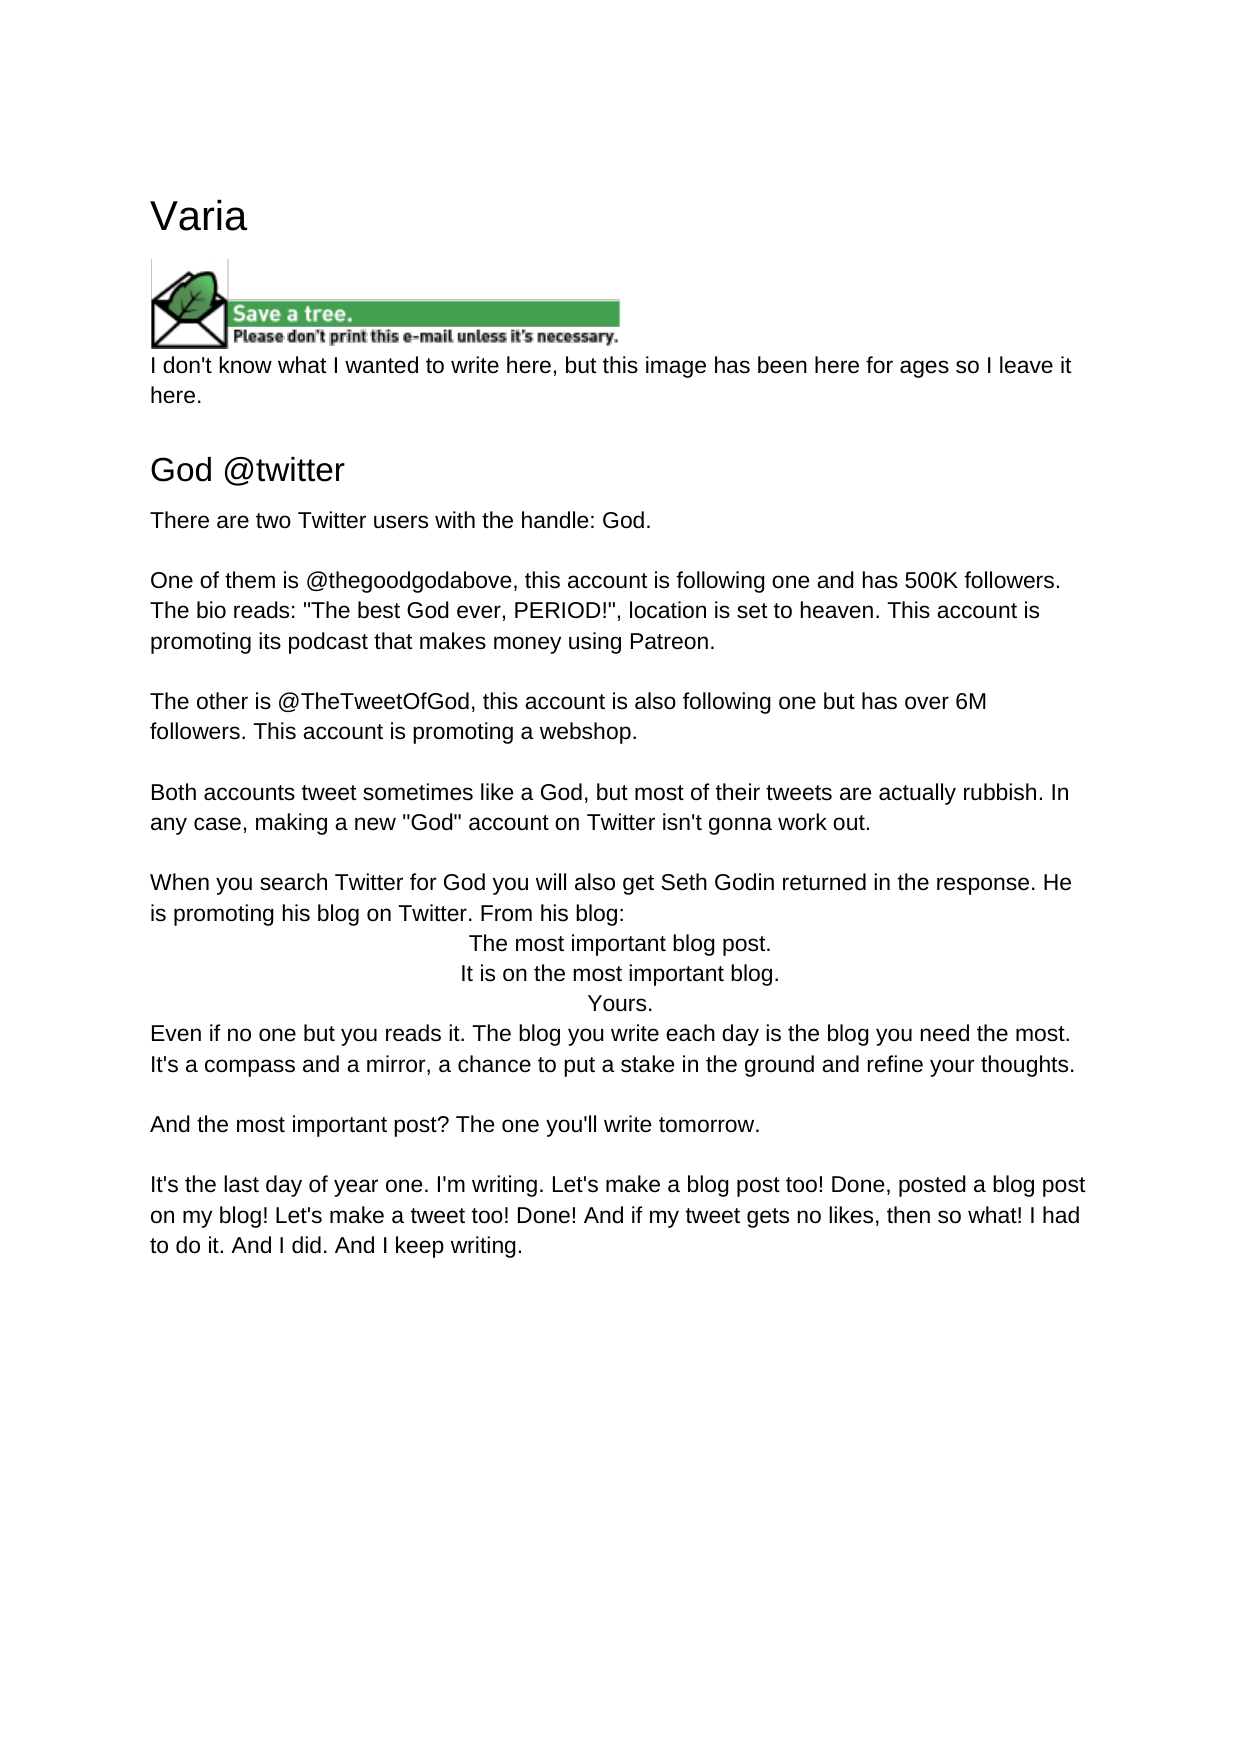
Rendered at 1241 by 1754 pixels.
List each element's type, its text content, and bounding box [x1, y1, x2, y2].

text The most important blog post. [150, 930, 1090, 956]
text There are two Twitter users with the handle: God. [150, 507, 1090, 533]
text It's the last day of year one. I'm writing. Let's make a blog post too! Done, posted a blog post on my blog! Let's make a tweet too! Done! And if my tweet gets no likes, then so what! I had to do it. And I did. And I keep writing. [150, 1171, 1090, 1258]
subtitle Varia [150, 192, 1090, 239]
picture [150, 259, 621, 349]
text Even if no one but you reads it. The blog you write each day is the blog you need the most. It's a compass and a mirror, a chance to put a stake in the ground and refine your thoughts. [150, 1020, 1090, 1077]
text Yours. [150, 990, 1090, 1016]
text When you search Twitter for God you will also get Seth Godin returned in the response. He is promoting his blog on Twitter. From his blog: [150, 869, 1090, 926]
text The other is @TheTweetOfGod, this account is also following one but has over 6M followers. This account is promoting a webshop. [150, 688, 1090, 744]
text One of them is @thegoodgodabove, this account is following one and has 500K followers. The bio reads: "The best God ever, PERIOD!", location is set to heaven. This account is promoting its podcast that makes money using Patreon. [150, 567, 1090, 654]
text Both accounts tweet sometimes like a God, but most of their tweets are actually rubbish. In any case, making a new "God" account on Twitter isn't gonna work out. [150, 779, 1090, 835]
text I don't know what I wanted to write here, but this image has been here for ages so I leave it here. [150, 352, 1090, 409]
subtitle God @twitter [150, 450, 1090, 488]
text It is on the most important blog. [150, 960, 1090, 986]
text And the most important post? The one you'll write tomorrow. [150, 1111, 1090, 1137]
